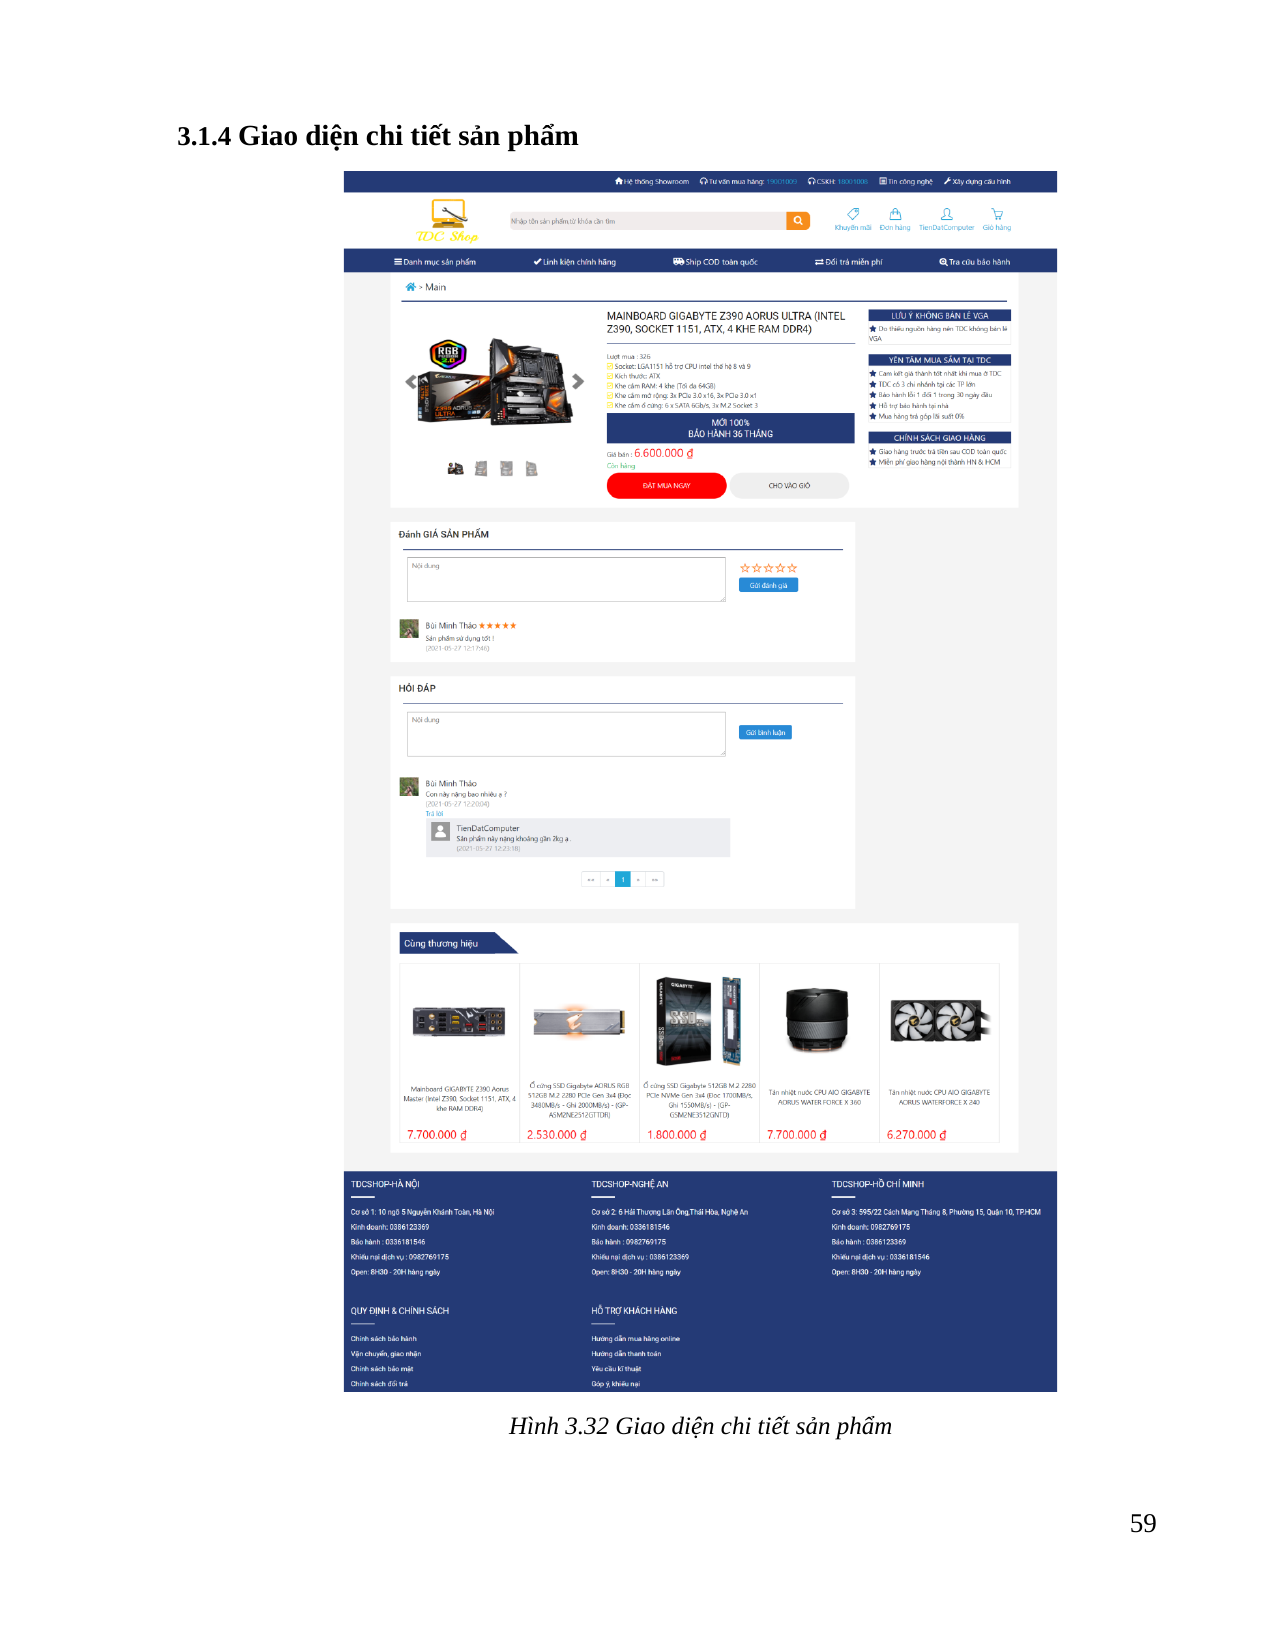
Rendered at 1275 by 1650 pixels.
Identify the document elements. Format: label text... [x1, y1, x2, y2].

subtitle Giao diện chi tiết sản phẩm [177, 118, 1156, 152]
text Hình . Giao diện chi tiết sản phẩm [244, 1411, 1156, 1439]
picture [343, 171, 1058, 1392]
